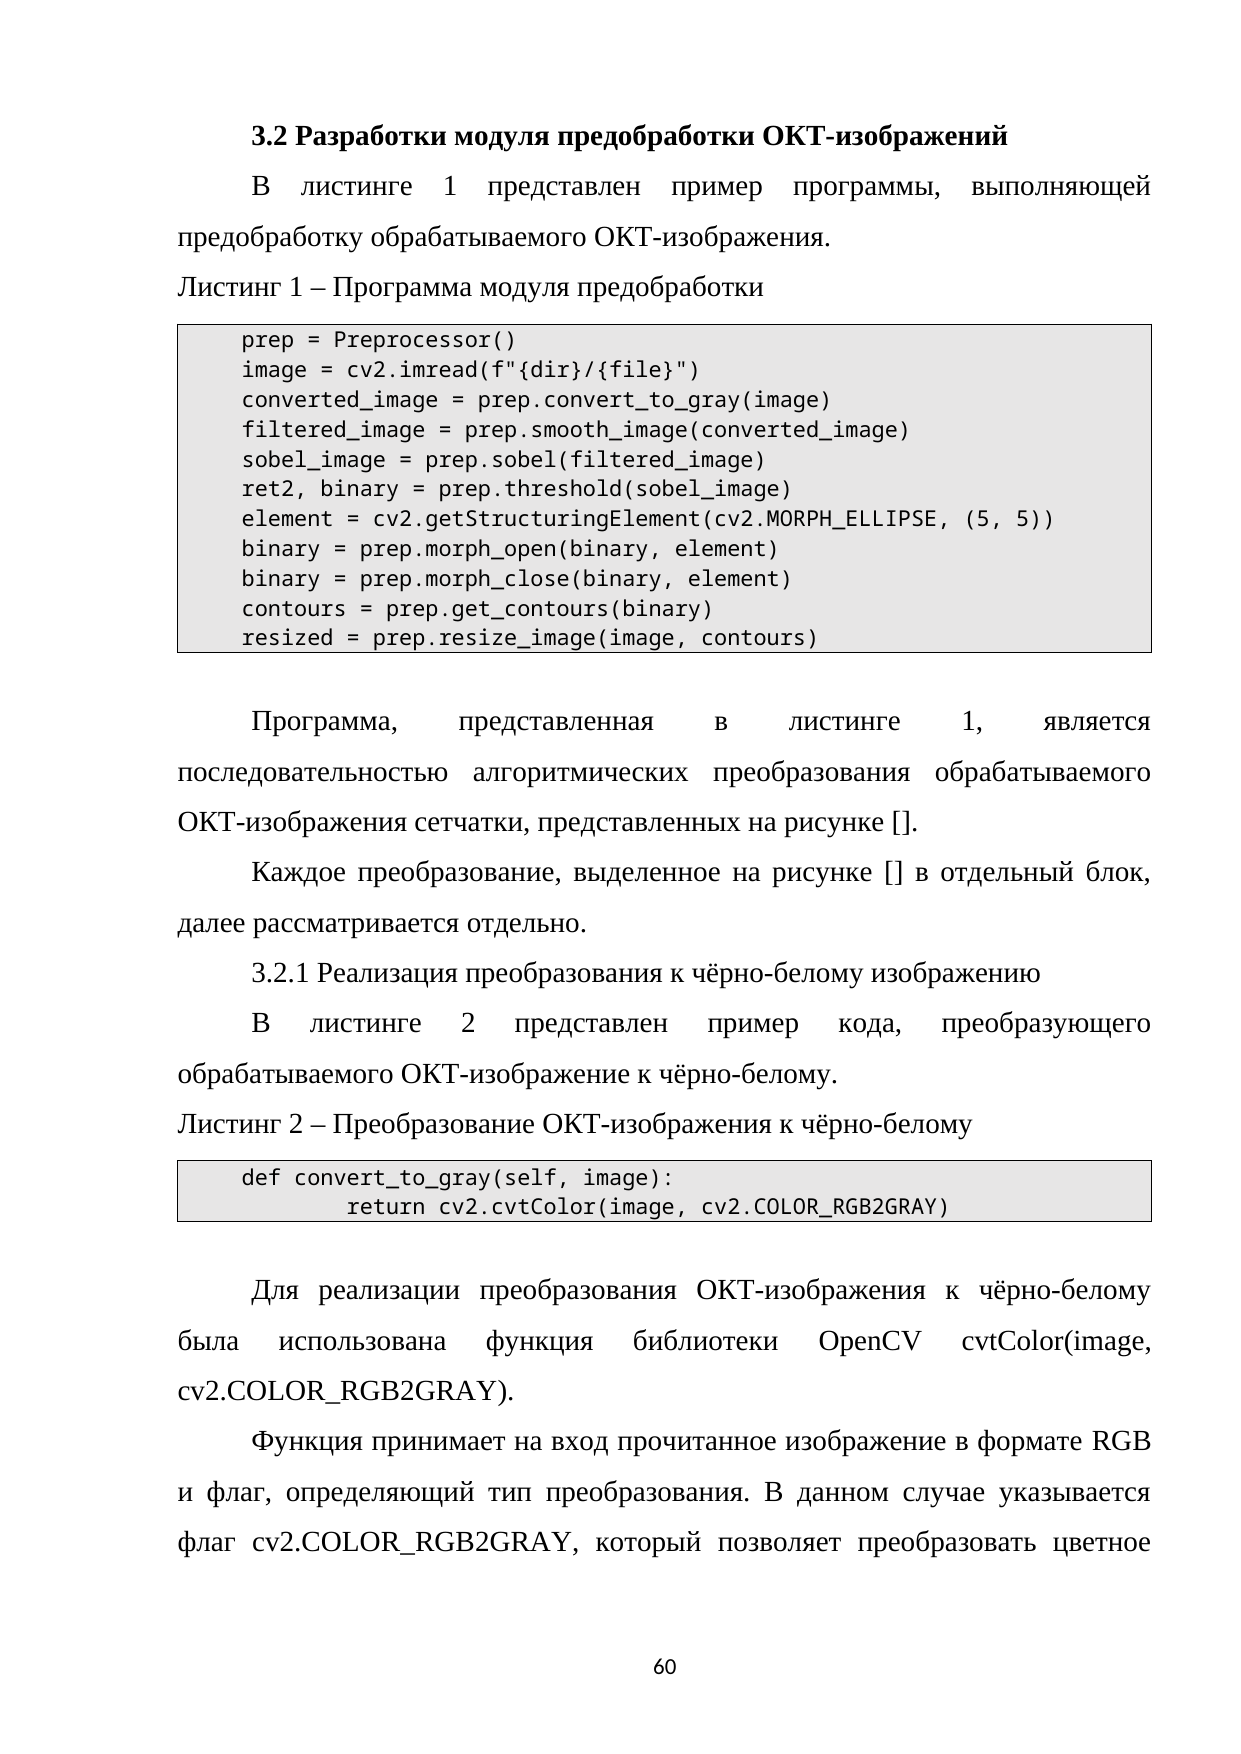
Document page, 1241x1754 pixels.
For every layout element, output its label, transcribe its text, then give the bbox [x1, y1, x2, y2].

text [177, 1423, 1152, 1557]
text В листинге 1 представлен пример программы, выполняющей предобработку обрабатываемого ОКТ-изображения. [177, 168, 1152, 252]
text Листинг 2 – Преобразование ОКТ-изображения к чёрно-белому [177, 1106, 1152, 1139]
text В листинге 2 представлен пример кода, преобразующего обрабатываемого ОКТ-изображение к чёрно-белому. [177, 1005, 1152, 1089]
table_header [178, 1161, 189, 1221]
subtitle Разработки модуля предобработки ОКТ-изображений [177, 118, 1152, 152]
text Для реализации преобразования ОКТ-изображения к чёрно-белому была использована функция библиотеки OpenCV cvtColor(image, cv2.COLOR_RGB2GRAY). [177, 1272, 1152, 1407]
text Каждое преобразование, выделенное на рисунке [] в отдельный блок, далее рассматривается отдельно. [177, 854, 1152, 938]
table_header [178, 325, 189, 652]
subtitle Реализация преобразования к чёрно-белому изображению [177, 955, 1152, 989]
text Листинг 1 – Программа модуля предобработки [177, 269, 1152, 303]
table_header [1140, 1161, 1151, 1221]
text Программа, представленная в листинге 1, является последовательностью алгоритмических преобразования обрабатываемого ОКТ-изображения сетчатки, представленных на рисунке []. [177, 703, 1152, 838]
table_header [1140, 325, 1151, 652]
